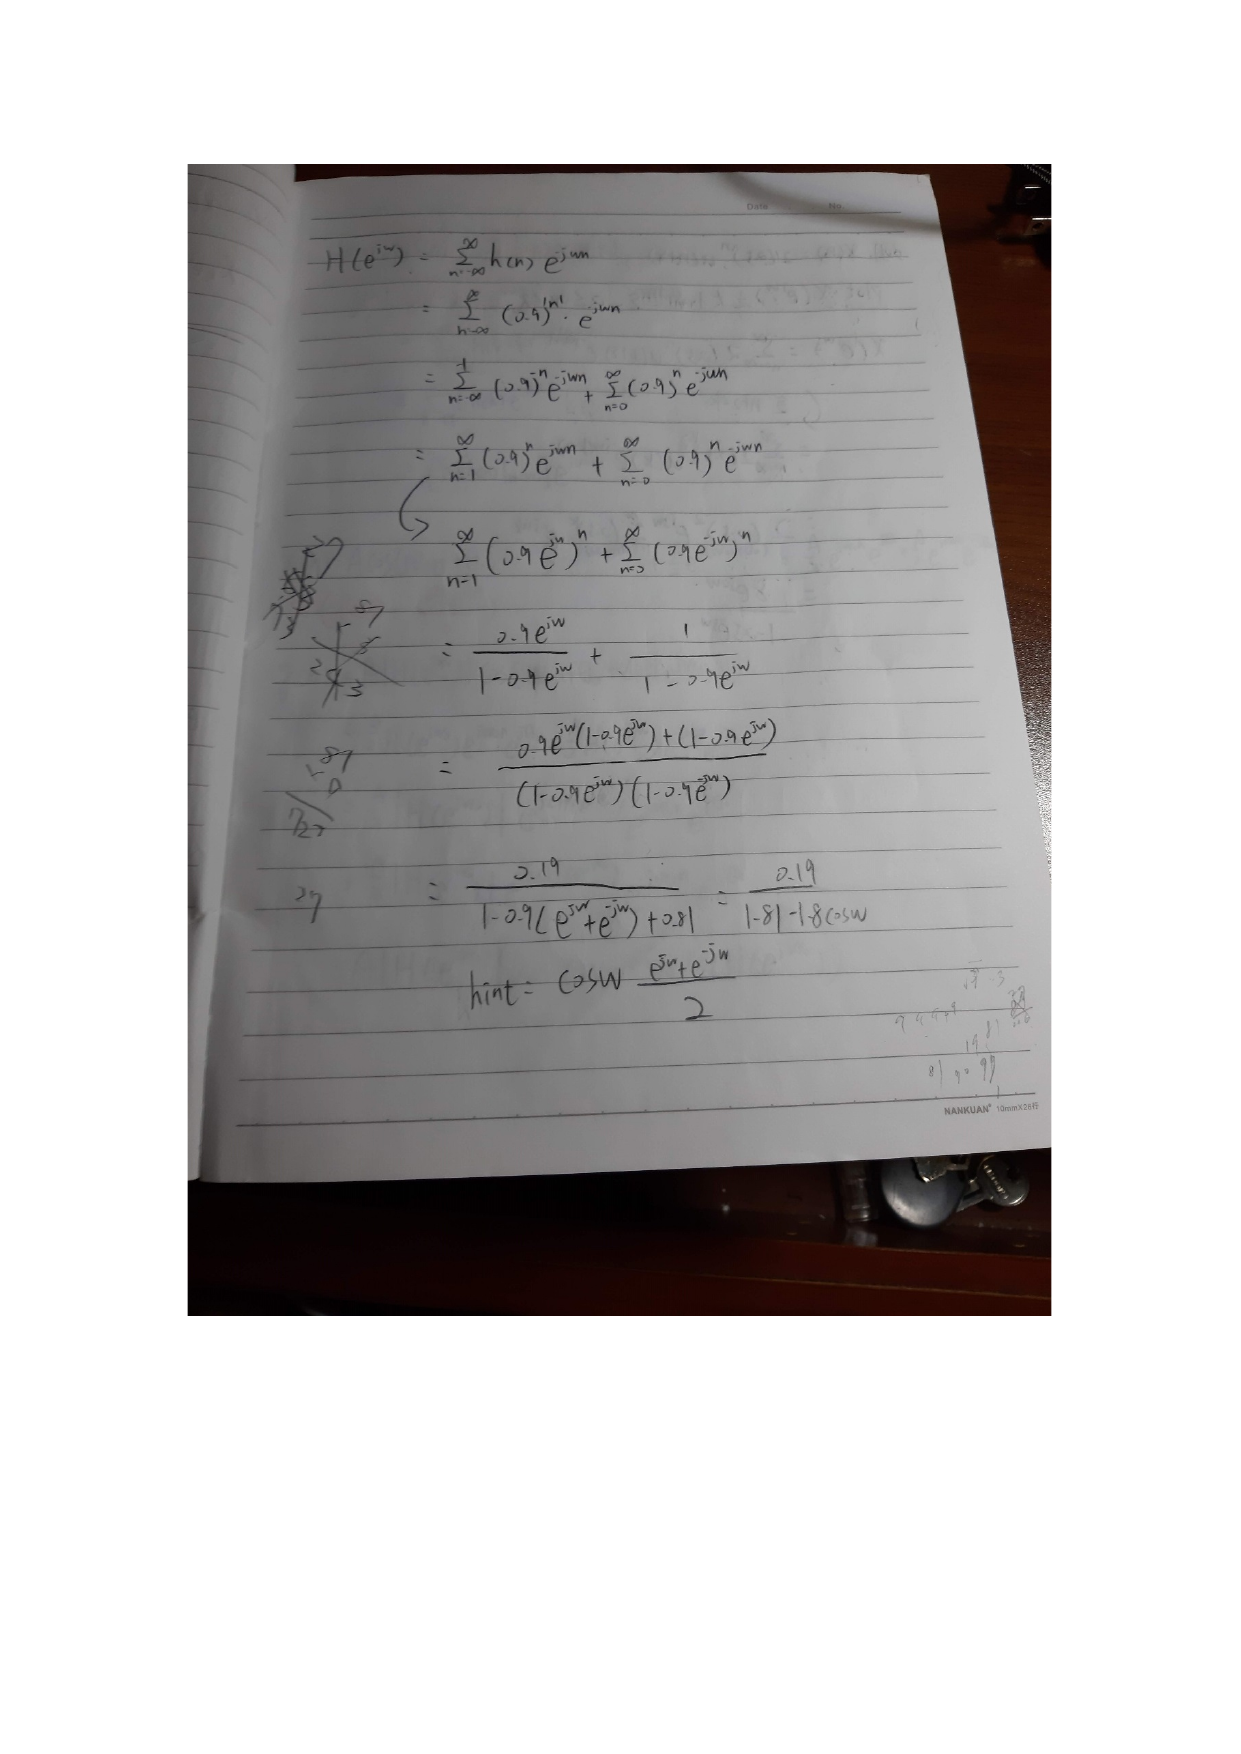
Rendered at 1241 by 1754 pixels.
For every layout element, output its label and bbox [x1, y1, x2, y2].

picture [187, 164, 1052, 1316]
